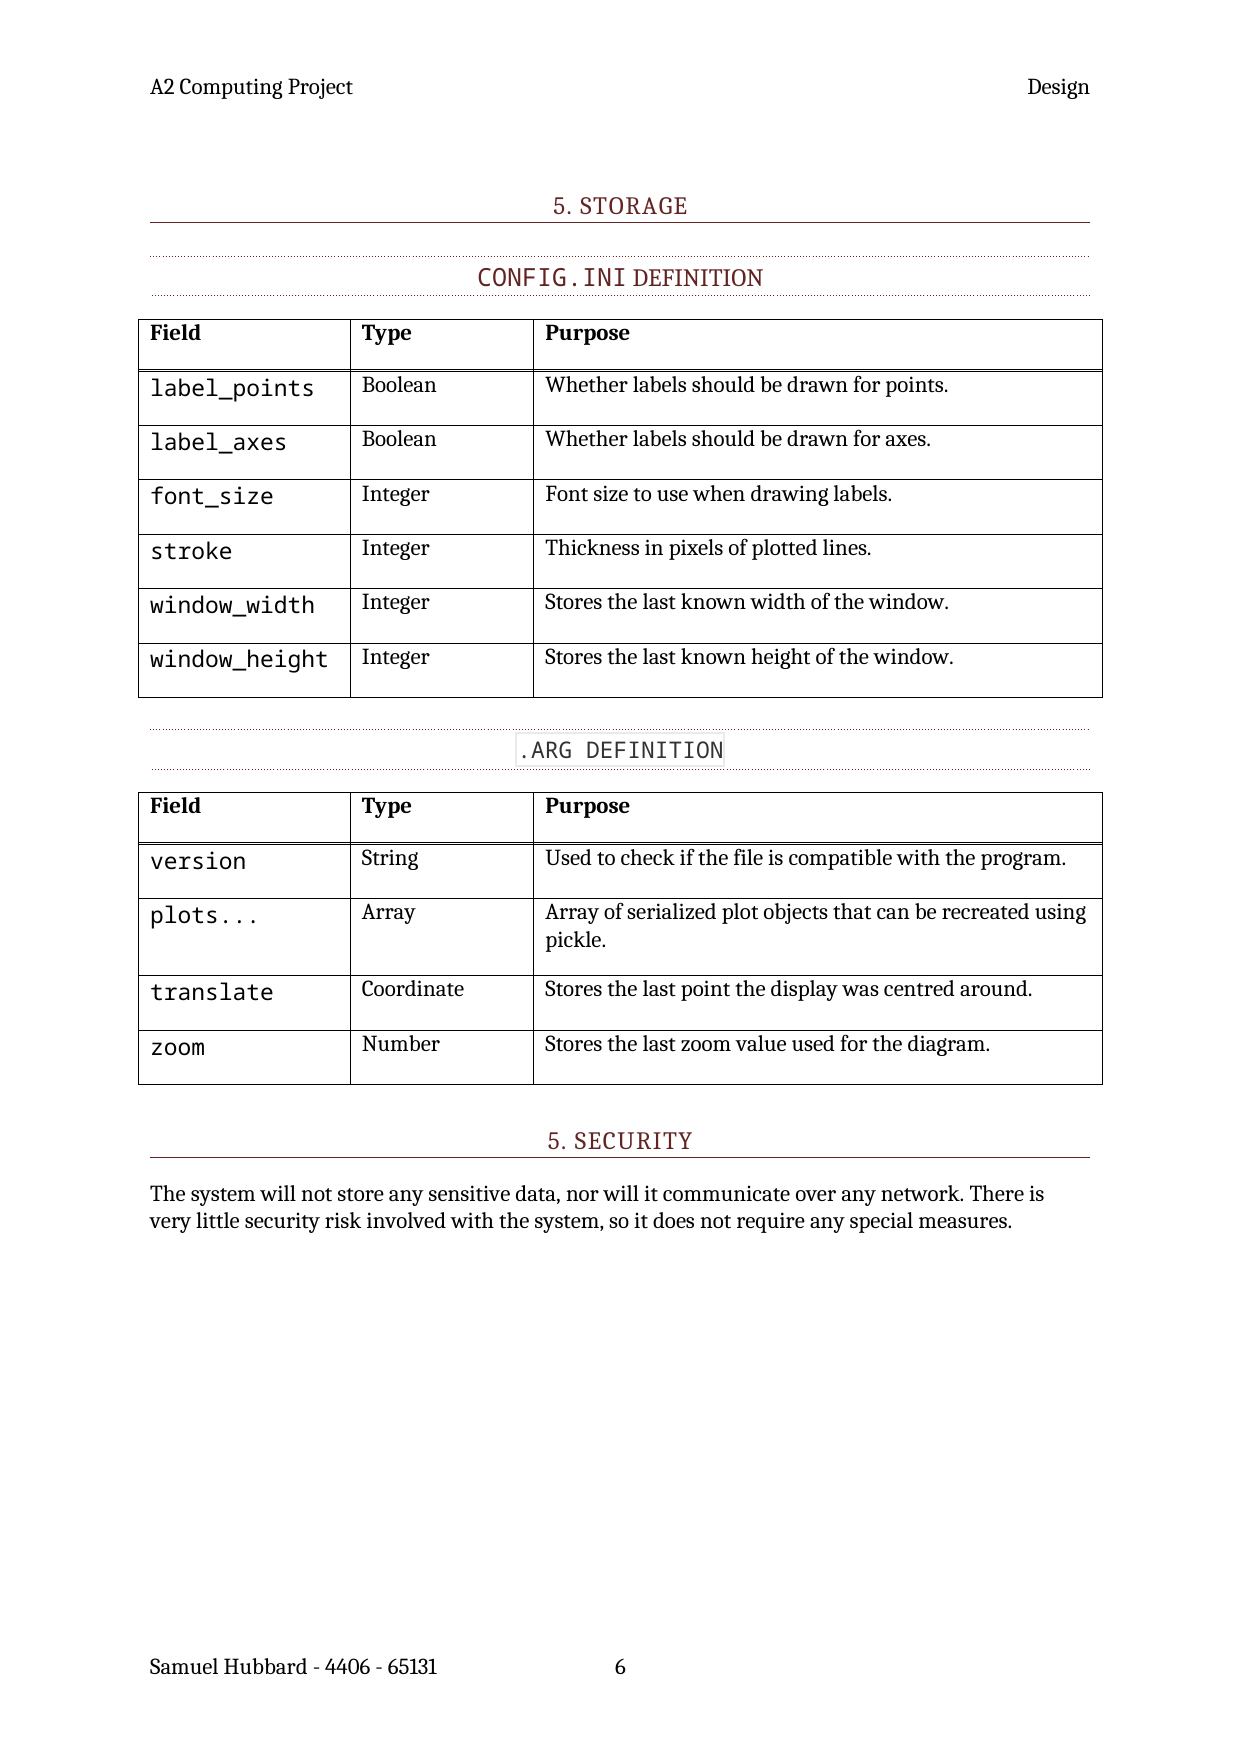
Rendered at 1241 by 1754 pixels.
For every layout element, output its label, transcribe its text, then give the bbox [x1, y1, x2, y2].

table_cell Stores the last known height of the window. [534, 644, 1102, 697]
table_cell Integer [351, 589, 533, 642]
table_cell font_size [139, 480, 350, 534]
table_cell window_height [139, 644, 350, 697]
table_cell window_width [139, 589, 350, 642]
table_header Field [139, 320, 350, 368]
table_cell Boolean [351, 372, 533, 425]
table_cell String [351, 845, 533, 898]
table_cell Boolean [351, 426, 533, 479]
table_cell translate [139, 976, 350, 1029]
table_header Purpose [534, 793, 1102, 842]
table_cell stroke [139, 535, 350, 588]
table_cell Coordinate [351, 976, 533, 1029]
table_cell Integer [351, 644, 533, 697]
subtitle config.ini definition [150, 256, 1090, 296]
table_cell Number [351, 1031, 533, 1084]
table_cell Integer [351, 535, 533, 588]
table_cell Whether labels should be drawn for axes. [534, 426, 1102, 479]
table_cell Stores the last known width of the window. [534, 589, 1102, 642]
table_cell Integer [351, 480, 533, 534]
table_cell Array of serialized plot objects that can be recreated using pickle. [534, 899, 1102, 975]
subtitle .ARG DEFINITION [150, 729, 1090, 770]
table_header Purpose [534, 320, 1102, 368]
table_cell Whether labels should be drawn for points. [534, 372, 1102, 425]
table_cell version [139, 845, 350, 898]
table_cell Array [351, 899, 533, 975]
subtitle 5. Storage [150, 192, 1090, 222]
table_cell zoom [139, 1031, 350, 1084]
table_cell label_axes [139, 426, 350, 479]
text The system will not store any sensitive data, nor will it communicate over any network. There is very little security risk involved with the system, so it does not require any special measures. [150, 1181, 1090, 1235]
table_cell Thickness in pixels of plotted lines. [534, 535, 1102, 588]
table_header Field [139, 793, 350, 842]
table_cell Font size to use when drawing labels. [534, 480, 1102, 534]
table_header Type [351, 793, 533, 842]
table_cell plots... [139, 899, 350, 975]
table_cell Stores the last zoom value used for the diagram. [534, 1031, 1102, 1084]
table_cell label_points [139, 372, 350, 425]
table_cell Stores the last point the display was centred around. [534, 976, 1102, 1029]
subtitle 5. Security [150, 1127, 1090, 1157]
table_cell Used to check if the file is compatible with the program. [534, 845, 1102, 898]
table_header Type [351, 320, 533, 368]
